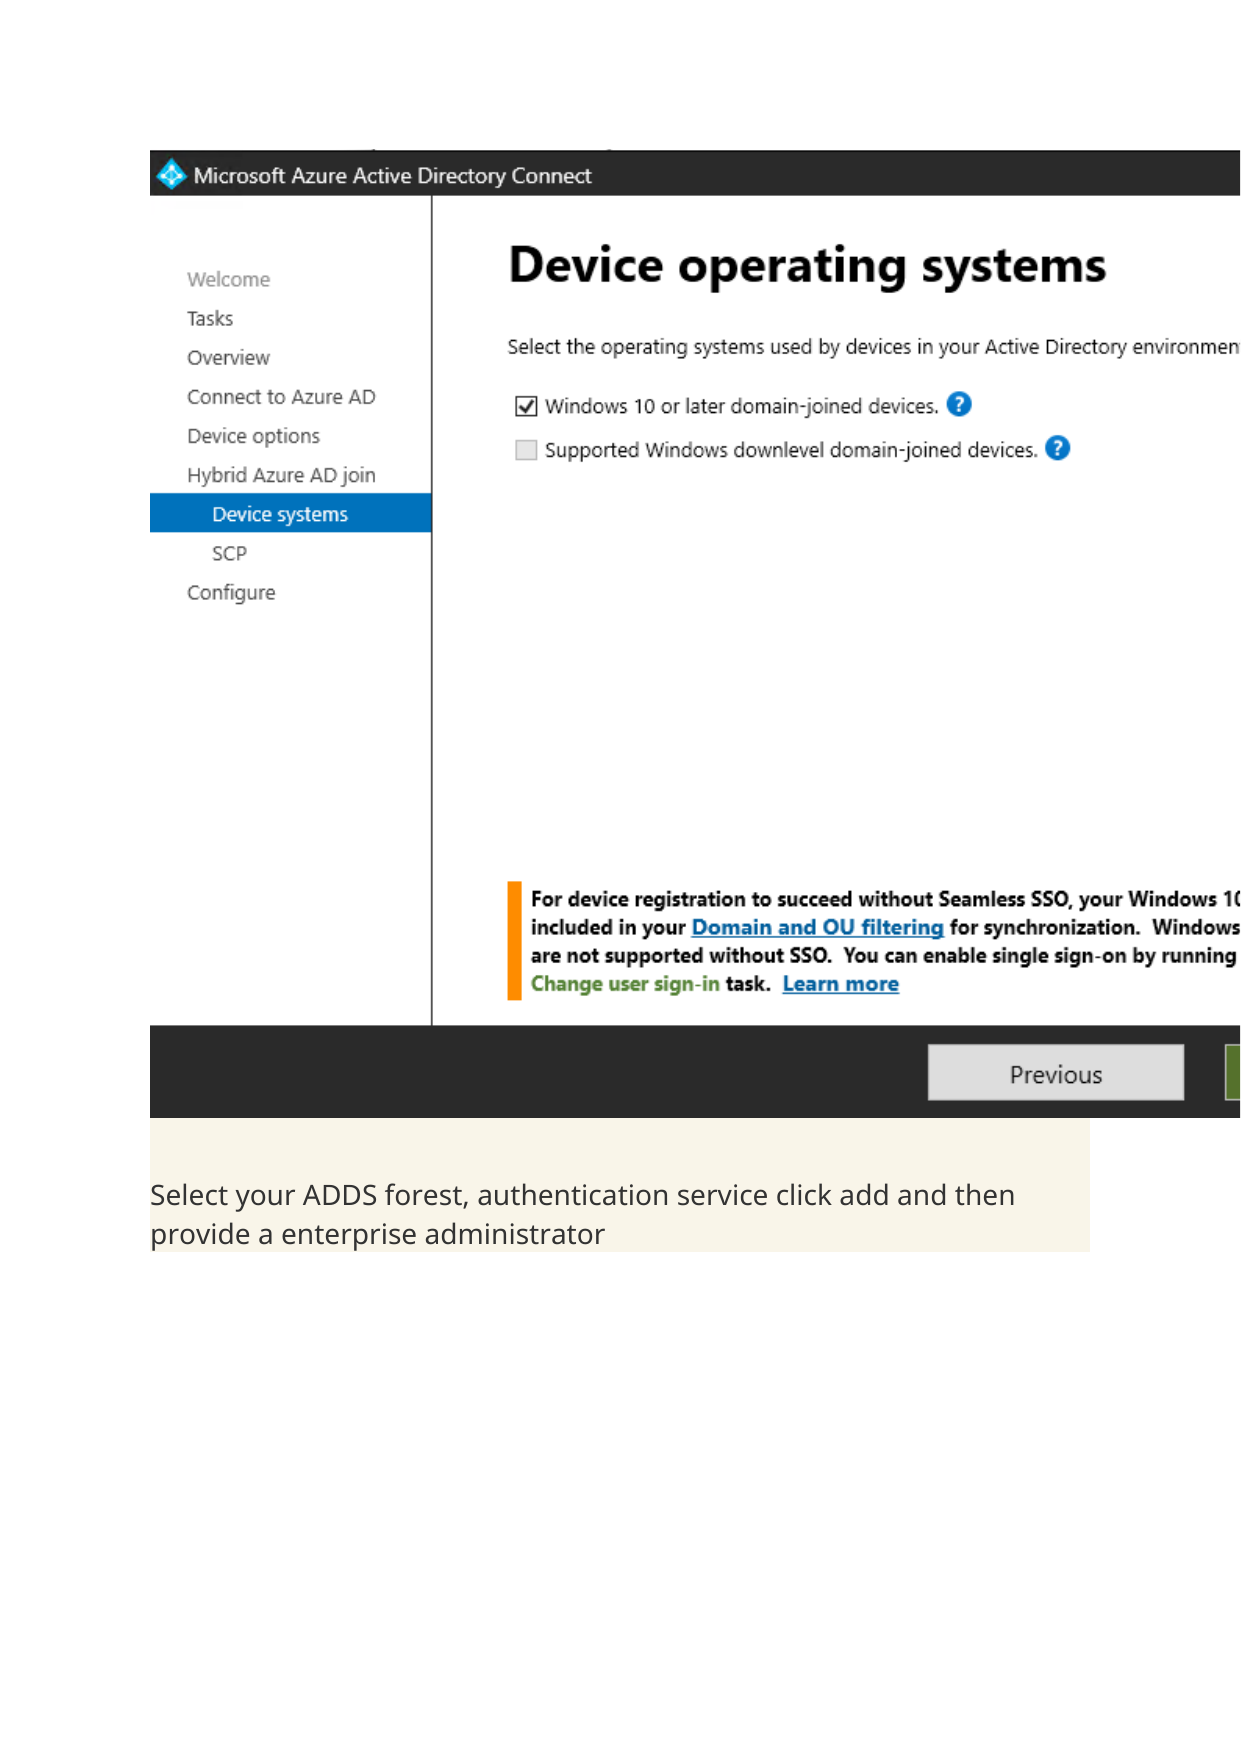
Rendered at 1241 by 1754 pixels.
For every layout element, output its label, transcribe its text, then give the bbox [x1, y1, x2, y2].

text Select your ADDS forest, authentication service click add and then provide a enterprise administrator [150, 1176, 1090, 1252]
picture [150, 149, 1241, 1118]
